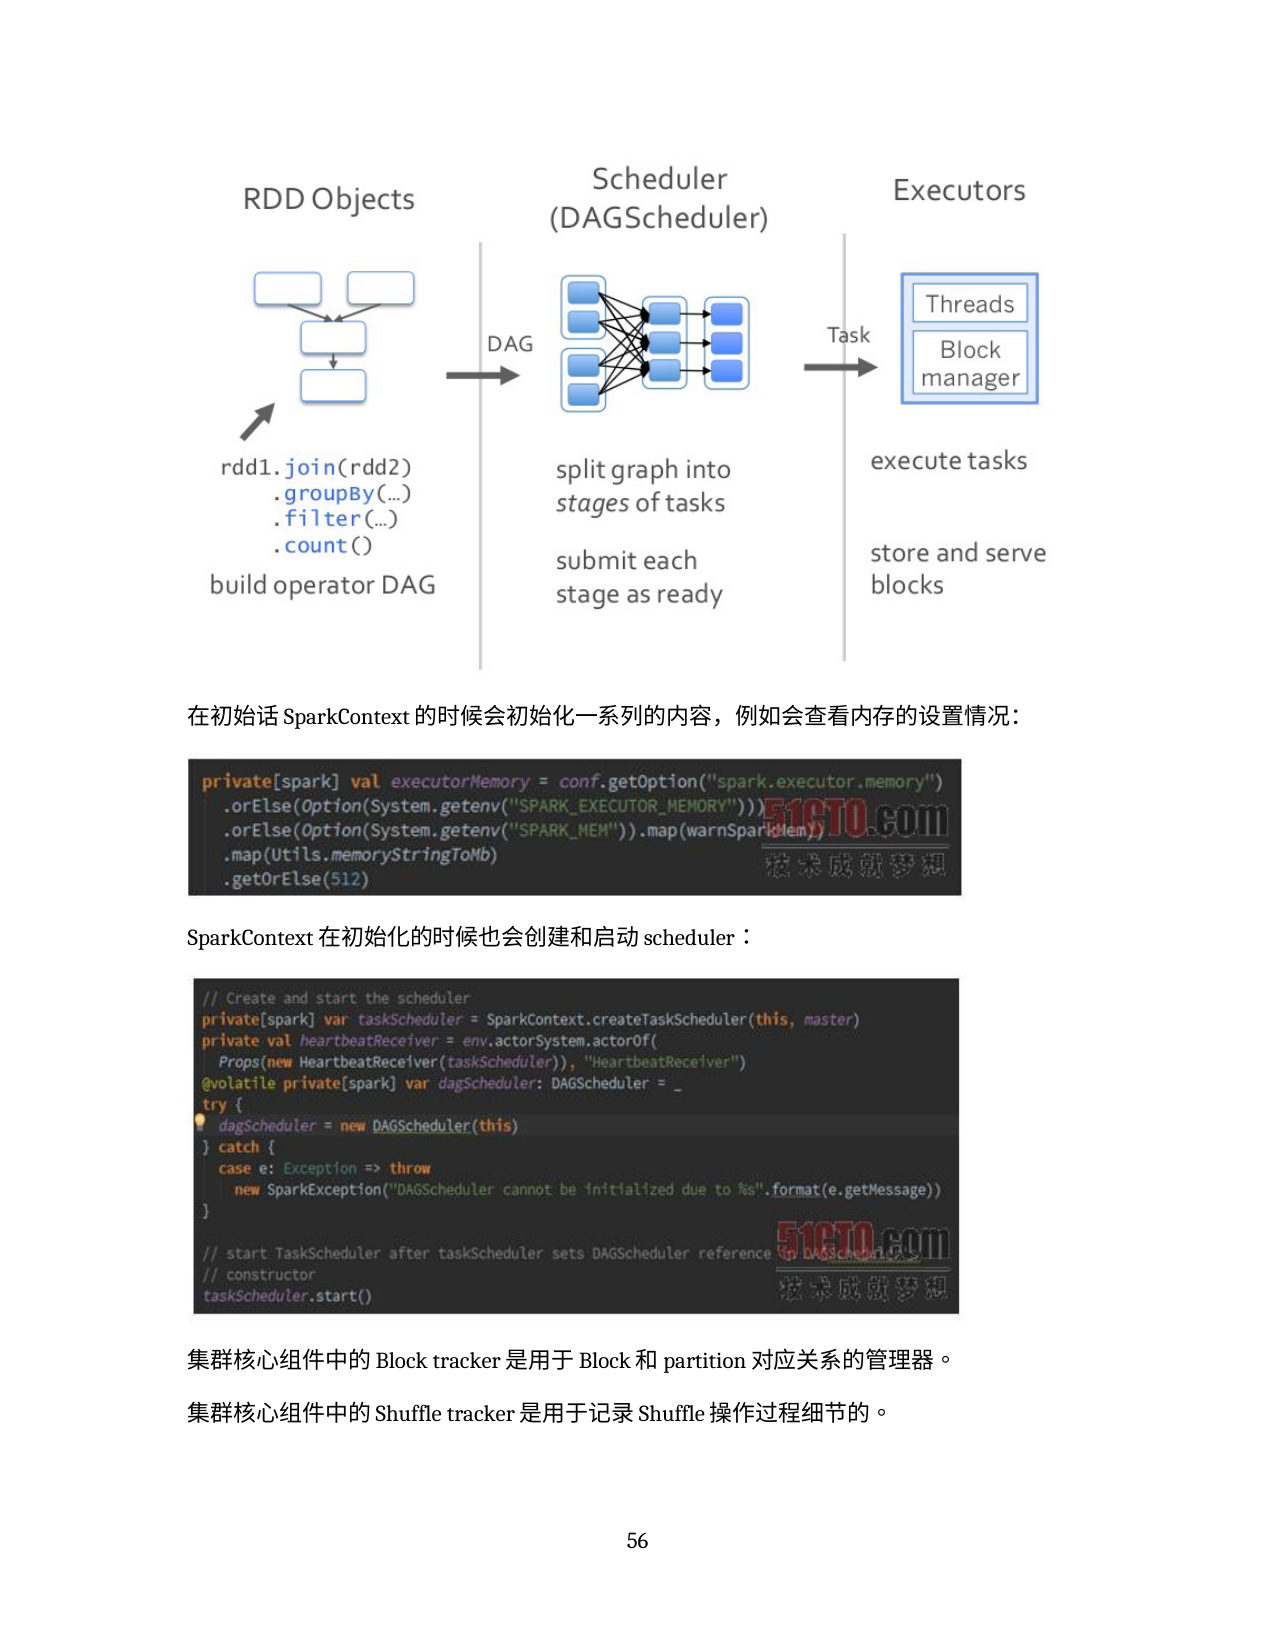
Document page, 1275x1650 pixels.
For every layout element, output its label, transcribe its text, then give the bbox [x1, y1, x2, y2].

text 集群核心组件中的Block tracker是用于Block和partition对应关系的管理器。 [187, 1344, 1087, 1375]
text 在初始话SparkContext的时候会初始化一系列的内容，例如会查看内存的设置情况： [187, 698, 1087, 731]
picture [187, 974, 966, 1322]
picture [187, 753, 966, 899]
text 集群核心组件中的Shuffle tracker是用于记录Shuffle操作过程细节的。 [187, 1397, 1087, 1428]
text SparkContext在初始化的时候也会创建和启动scheduler： [187, 921, 1087, 952]
